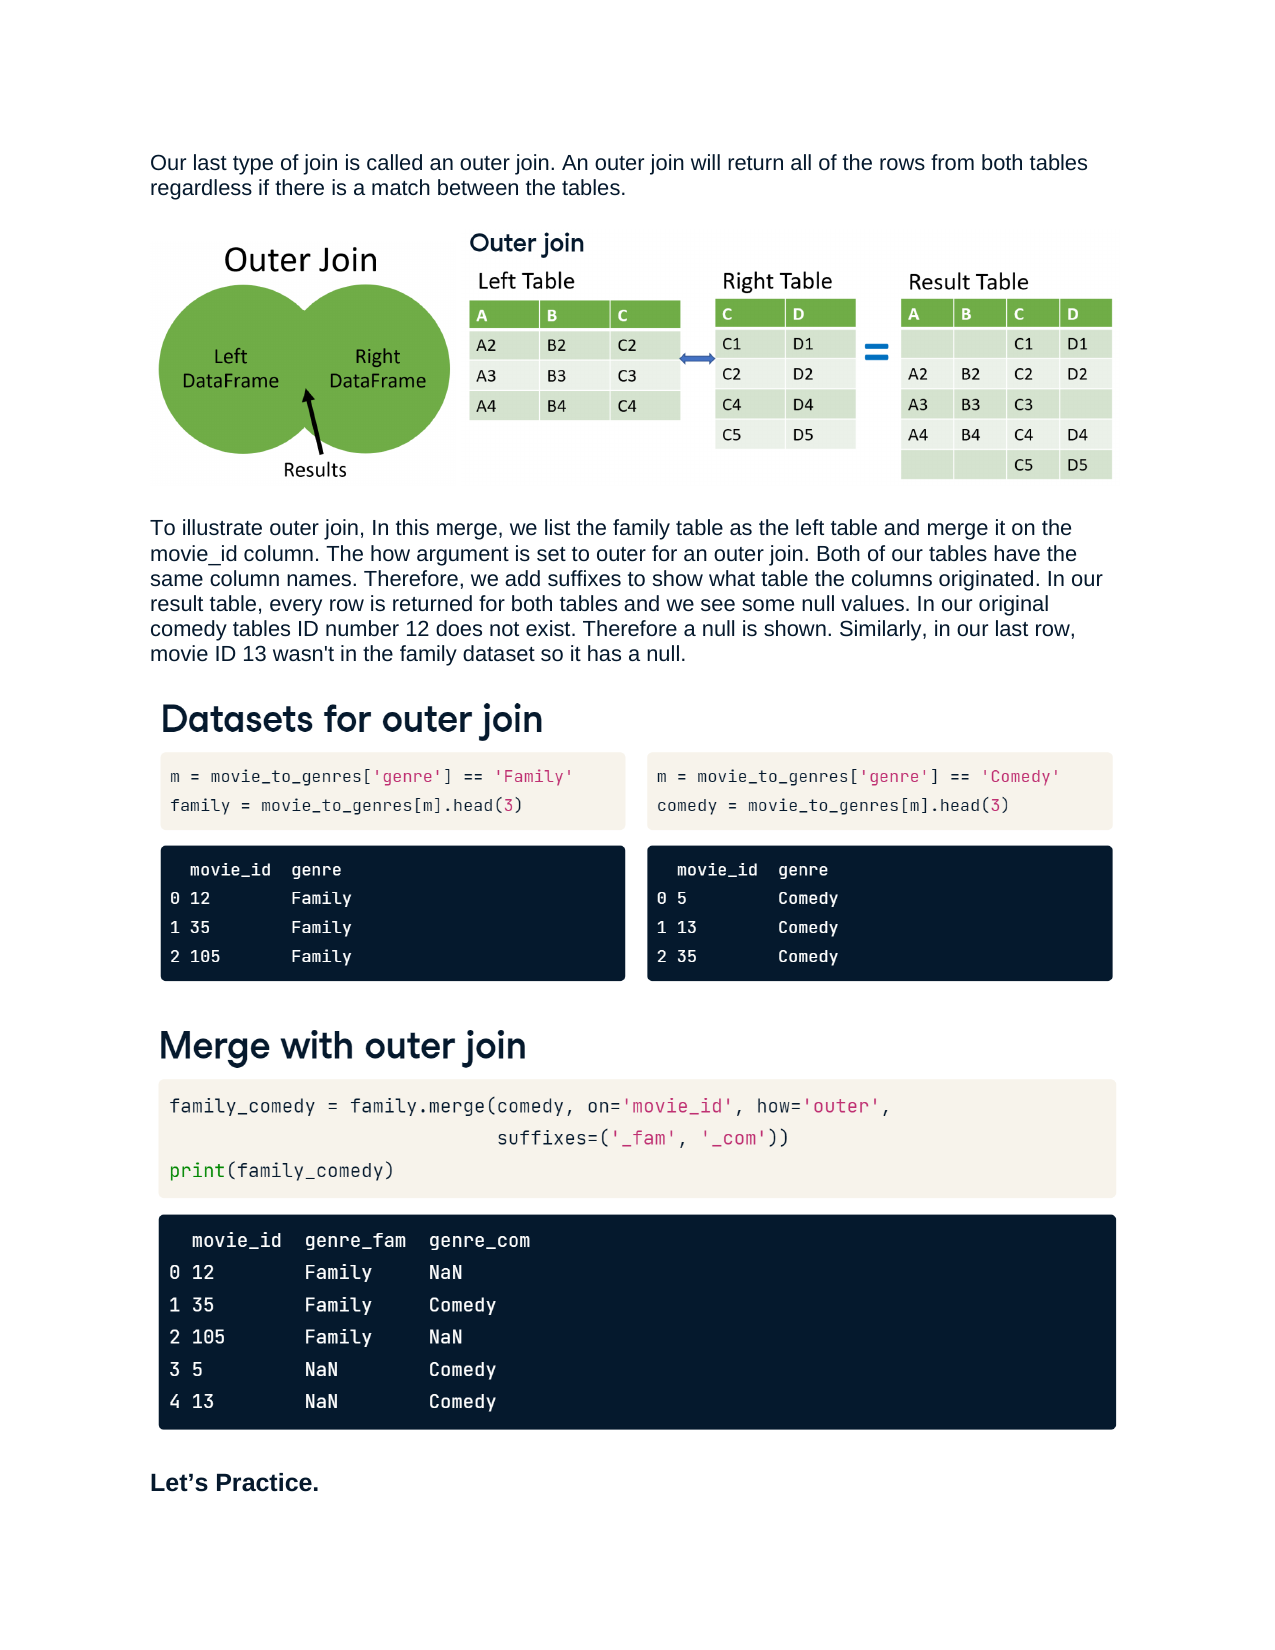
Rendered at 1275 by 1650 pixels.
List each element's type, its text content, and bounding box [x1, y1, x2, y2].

text To illustrate outer join, In this merge, we list the family table as the left table and merge it on the movie_id column. The how argument is set to outer for an outer join. Both of our tables have the same column names. Therefore, we add suffixes to show what table the columns originated. In our result table, every row is returned for both tables and we see some null values. In our original comedy tables ID number 12 does not exist. Therefore a null is shown. Similarly, in our last row, movie ID 13 wasn't in the family dataset so it has a null. [150, 515, 1125, 666]
picture [150, 241, 456, 486]
text Let’s Practice. [150, 1468, 1125, 1497]
picture [150, 695, 1125, 991]
picture [150, 1020, 1125, 1439]
picture [461, 229, 1120, 486]
text Our last type of join is called an outer join. An outer join will return all of the rows from both tables regardless if there is a match between the tables. [150, 150, 1125, 200]
